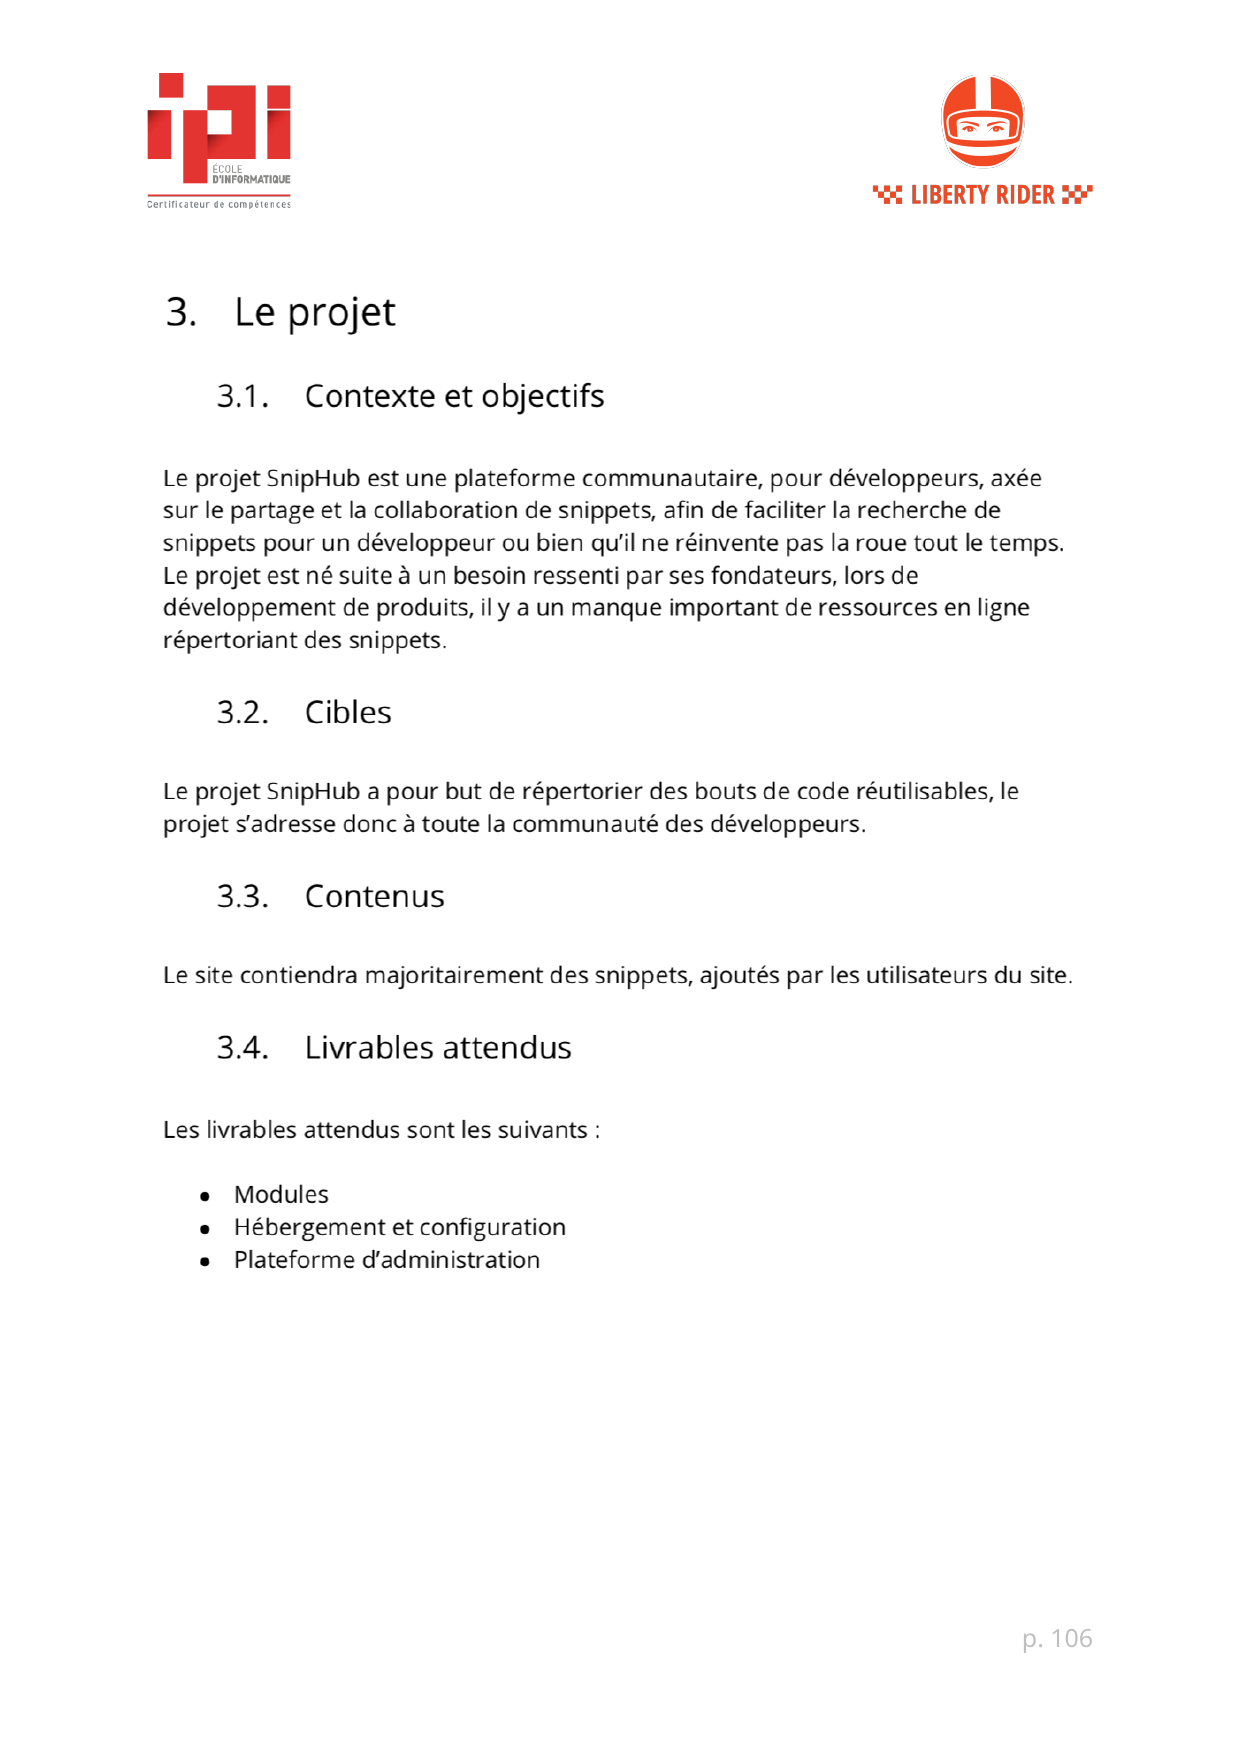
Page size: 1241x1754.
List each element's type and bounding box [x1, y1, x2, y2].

picture [147, 73, 291, 209]
picture [872, 75, 1093, 209]
picture [147, 272, 1093, 1280]
